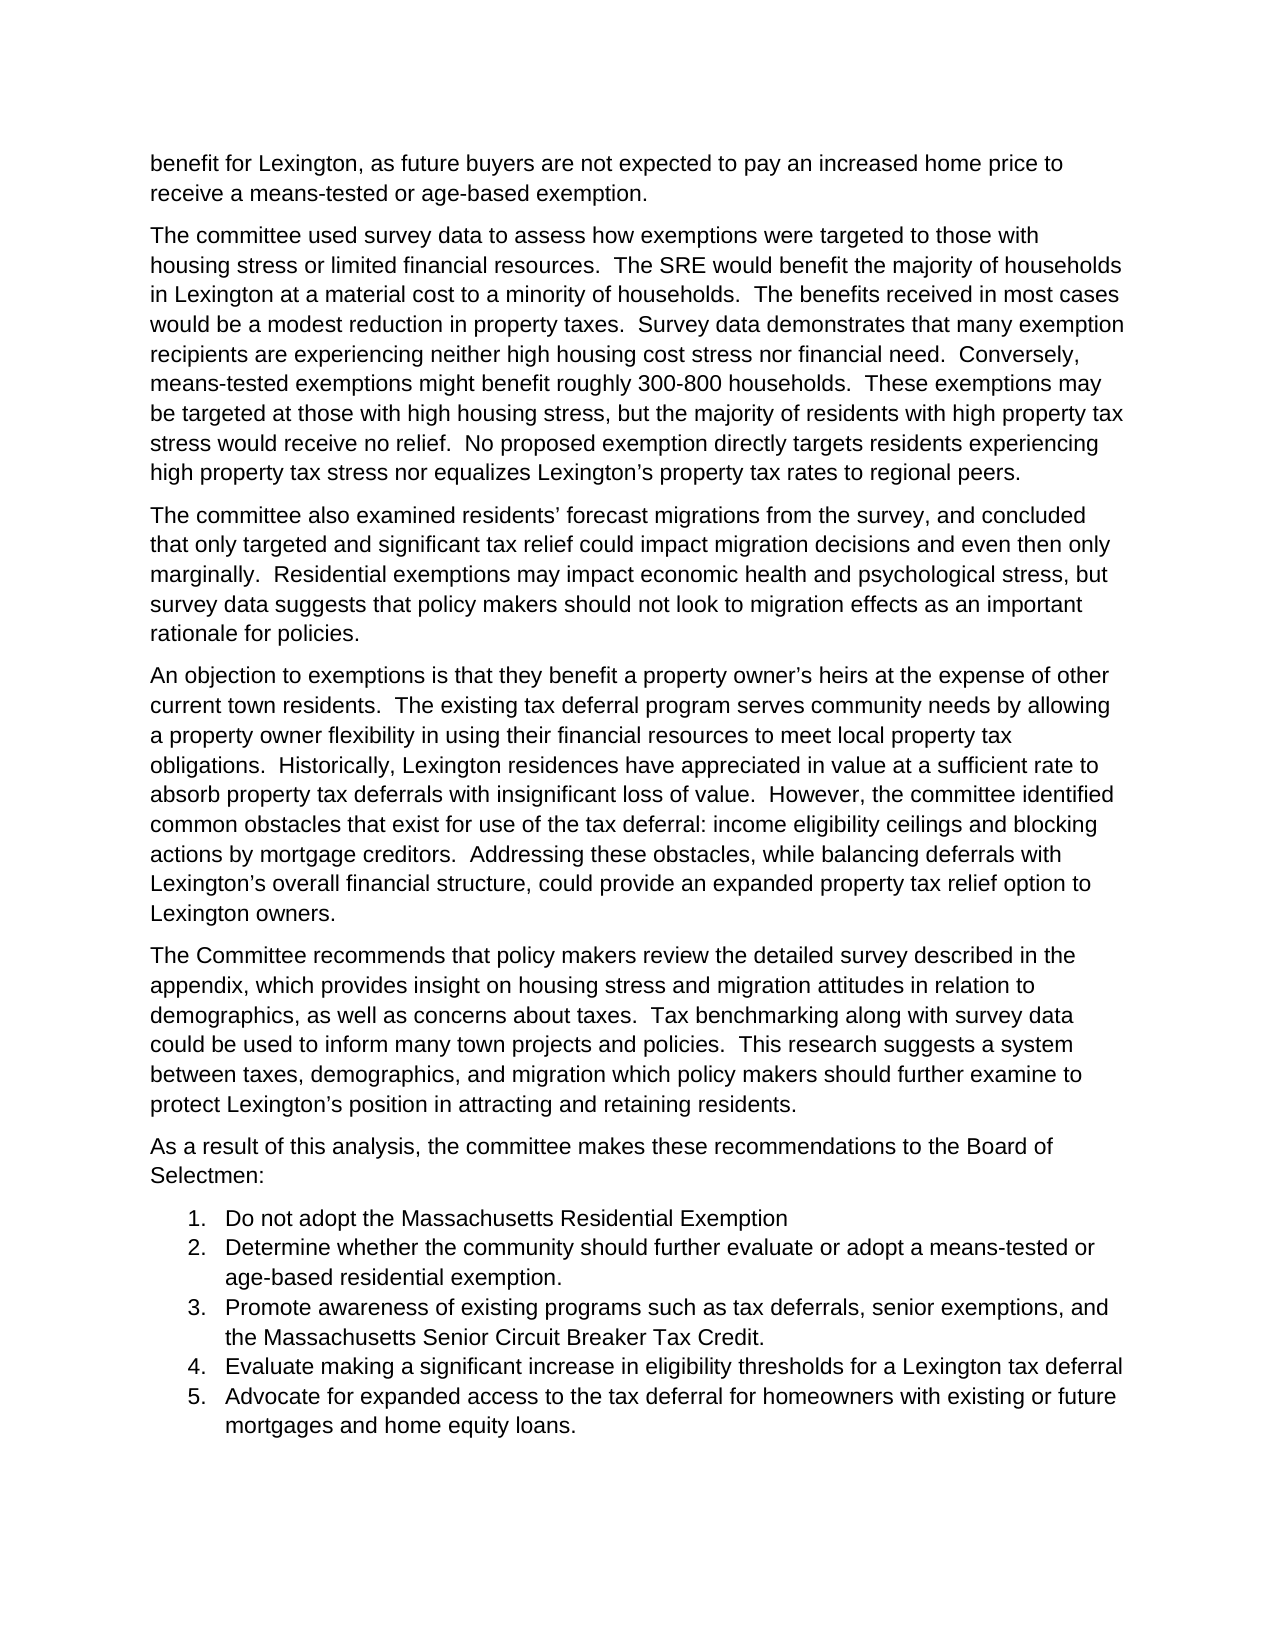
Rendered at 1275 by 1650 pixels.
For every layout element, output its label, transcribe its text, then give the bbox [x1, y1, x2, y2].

list Do not adopt the Massachusetts Residential Exemption [187, 1205, 1125, 1231]
list Determine whether the community should further evaluate or adopt a means-tested or age-based residential exemption. [187, 1234, 1125, 1290]
list Advocate for expanded access to the tax deferral for homeowners with existing or future mortgages and home equity loans. [187, 1383, 1125, 1439]
text The Committee recommends that policy makers review the detailed survey described in the appendix, which provides insight on housing stress and migration attitudes in relation to demographics, as well as concerns about taxes. Tax benchmarking along with survey data could be used to inform many town projects and policies. This research suggests a system between taxes, demographics, and migration which policy makers should further examine to protect Lexington’s position in attracting and retaining residents. [150, 942, 1125, 1117]
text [150, 150, 1125, 206]
list Evaluate making a significant increase in eligibility thresholds for a Lexington tax deferral [187, 1353, 1125, 1379]
text The committee used survey data to assess how exemptions were targeted to those with housing stress or limited financial resources. The SRE would benefit the majority of households in Lexington at a material cost to a minority of households. The benefits received in most cases would be a modest reduction in property taxes. Survey data demonstrates that many exemption recipients are experiencing neither high housing cost stress nor financial need. Conversely, means-tested exemptions might benefit roughly 300-800 households. These exemptions may be targeted at those with high housing stress, but the majority of residents with high property tax stress would receive no relief. No proposed exemption directly targets residents experiencing high property tax stress nor equalizes Lexington’s property tax rates to regional peers. [150, 222, 1125, 486]
text As a result of this analysis, the committee makes these recommendations to the Board of Selectmen: [150, 1133, 1125, 1189]
list Promote awareness of existing programs such as tax deferrals, senior exemptions, and the Massachusetts Senior Circuit Breaker Tax Credit. [187, 1294, 1125, 1350]
text An objection to exemptions is that they benefit a property owner’s heirs at the expense of other current town residents. The existing tax deferral program serves community needs by allowing a property owner flexibility in using their financial resources to meet local property tax obligations. Historically, Lexington residences have appreciated in value at a sufficient rate to absorb property tax deferrals with insignificant loss of value. However, the committee identified common obstacles that exist for use of the tax deferral: income eligibility ceilings and blocking actions by mortgage creditors. Addressing these obstacles, while balancing deferrals with Lexington’s overall financial structure, could provide an expanded property tax relief option to Lexington owners. [150, 662, 1125, 926]
text The committee also examined residents’ forecast migrations from the survey, and concluded that only targeted and significant tax relief could impact migration decisions and even then only marginally. Residential exemptions may impact economic health and psychological stress, but survey data suggests that policy makers should not look to migration effects as an important rationale for policies. [150, 502, 1125, 647]
